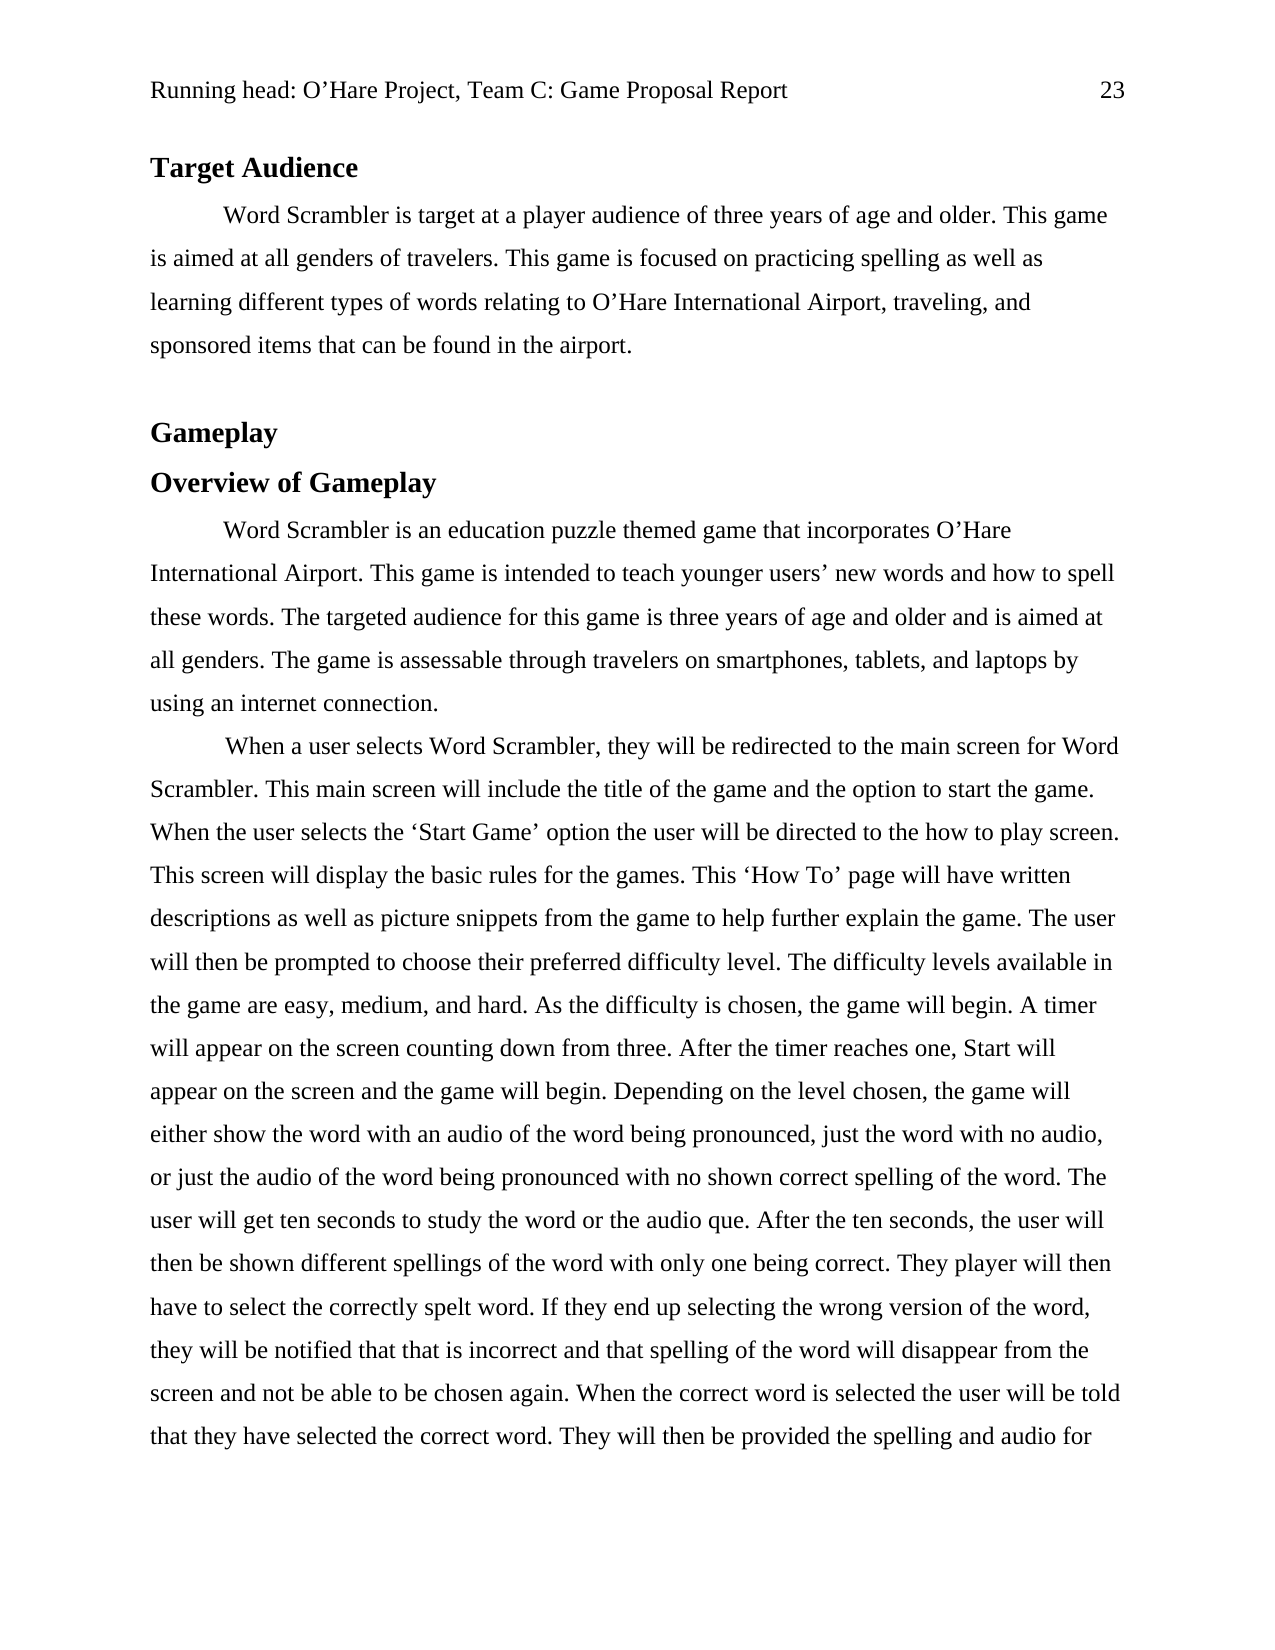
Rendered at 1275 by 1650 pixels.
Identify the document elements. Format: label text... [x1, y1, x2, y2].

text Word Scrambler is an education puzzle themed game that incorporates O’Hare International Airport. This game is intended to teach younger users’ new words and how to spell these words. The targeted audience for this game is three years of age and older and is aimed at all genders. The game is assessable through travelers on smartphones, tablets, and laptops by using an internet connection. [150, 515, 1125, 717]
text Target Audience [150, 150, 1125, 183]
text Word Scrambler is target at a player audience of three years of age and older. This game is aimed at all genders of travelers. This game is focused on practicing spelling as well as learning different types of words relating to O’Hare International Airport, traveling, and sponsored items that can be found in the airport. [150, 200, 1125, 358]
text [150, 731, 1125, 1450]
text Gameplay [150, 415, 1125, 448]
text Overview of Gameplay [150, 465, 1125, 499]
